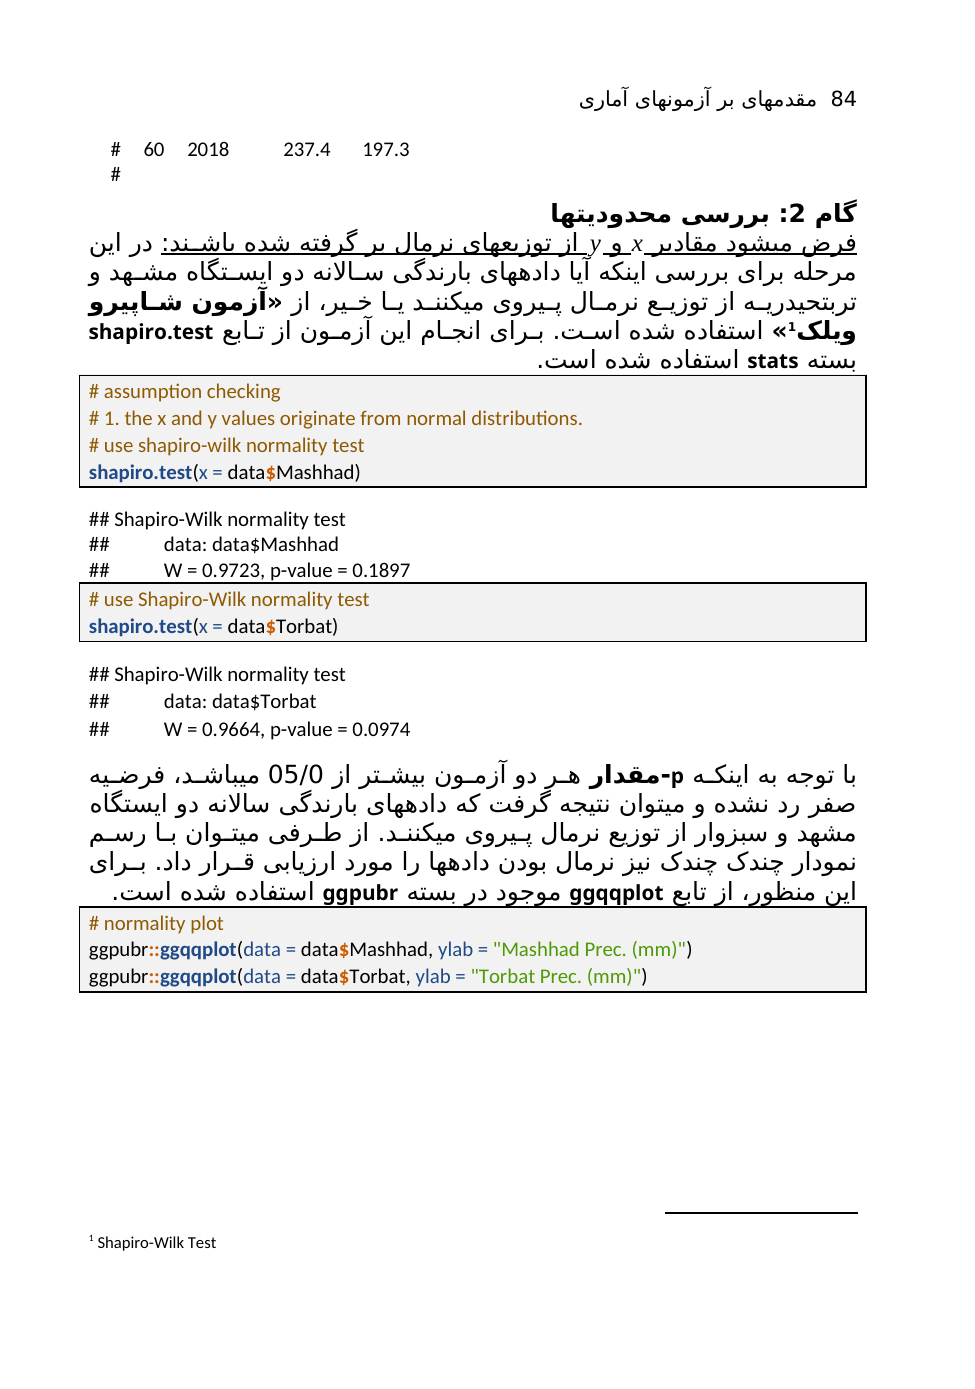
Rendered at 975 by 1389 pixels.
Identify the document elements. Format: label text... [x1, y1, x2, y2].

table_cell 237.4 [240, 136, 342, 187]
table_cell 2018 [176, 136, 240, 187]
text فرض می‏شود مقادیر و از توزیع‏های نرمال بر گرفته شده باشند: در این مرحله برای بررسی اینکه آیا داده‏های بارندگی سالانه دو ایستگاه مشهد و تربت‏حیدریه از توزیع نرمال پیروی می‏کنند یا خیر، از «آزمون شاپیرو ویلک» استفاده شده است. برای انجام این آزمون از تابع shapiro.test بسته stats استفاده شده است. [89, 228, 857, 374]
text # assumption checking # 1. the x and y values originate from normal distributions. # use shapiro-wilk normality test shapiro.test(x = data$Mashhad) [80, 376, 865, 486]
table_cell 197.3 [342, 136, 421, 187]
text گام 2: بررسی محدودیت‏ها [89, 199, 857, 228]
table_cell ## [89, 136, 132, 187]
text با توجه به اینکه p-مقدار هر دو آزمون بیشتر از 05/0 می‏باشد، فرضیه صفر رد نشده و می‏توان نتیجه گرفت که داده‏های بارندگی سالانه دو ایستگاه مشهد و سبزوار از توزیع نرمال پیروی می‏کنند. از طرفی می‏توان با رسم نمودار چندک چندک نیز نرمال بودن داده‏ها را مورد ارزیابی قرار داد. برای این منظور، از تابع ggqqplot موجود در بسته ggpubr استفاده شده است. [89, 760, 857, 906]
table_cell 60 [132, 136, 176, 187]
text ## Shapiro-Wilk normality test ## data: data$Mashhad ## W = 0.9723, p-value = 0.1897 [89, 506, 857, 582]
text # use Shapiro-Wilk normality test shapiro.test(x = data$Torbat) [80, 584, 865, 641]
text # normality plot ggpubr::ggqqplot(data = data$Mashhad, ylab = "Mashhad Prec. (mm)") ggpubr::ggqqplot(data = data$Torbat, ylab = "Torbat Prec. (mm)") [80, 908, 865, 991]
text ## Shapiro-Wilk normality test ## data: data$Torbat ## W = 0.9664, p-value = 0.0974 [89, 661, 857, 741]
